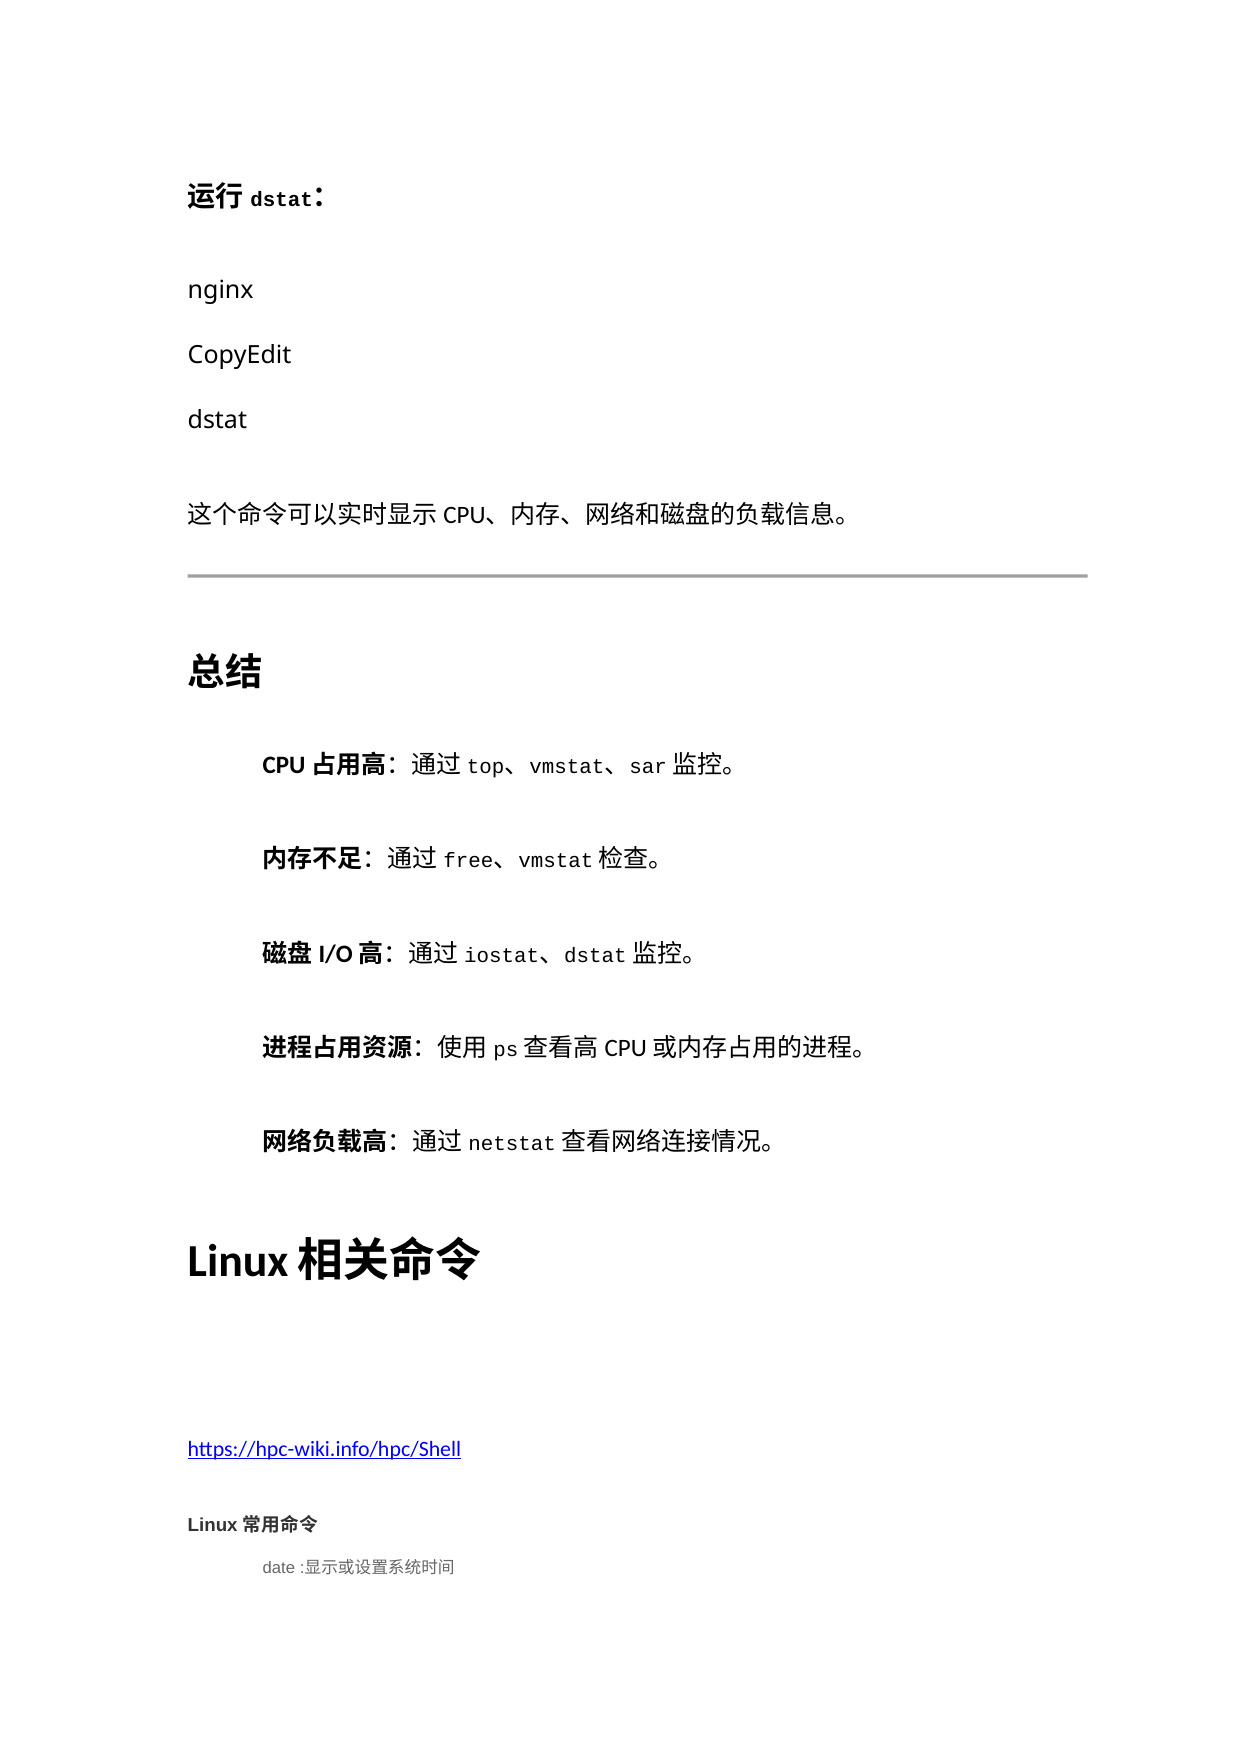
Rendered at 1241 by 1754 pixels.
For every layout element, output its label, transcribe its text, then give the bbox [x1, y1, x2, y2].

text 这个命令可以实时显示 CPU、内存、网络和磁盘的负载信息。 [187, 480, 1053, 545]
text 磁盘 I/O 高：通过 iostat、dstat 监控。 [262, 919, 1053, 984]
text CPU 占用高：通过 top、vmstat、sar 监控。 [262, 730, 1053, 795]
text 内存不足：通过 free、vmstat 检查。 [262, 824, 1053, 889]
text CopyEdit [187, 321, 1053, 386]
subtitle Linux相关命令 [187, 1207, 1053, 1305]
text 进程占用资源：使用 ps 查看高 CPU 或内存占用的进程。 [262, 1013, 1053, 1078]
text nginx [187, 256, 1053, 321]
subtitle 运行 dstat： [187, 162, 1053, 227]
text https://hpc-wiki.info/hpc/Shell [187, 1432, 1053, 1464]
text dstat [187, 386, 1053, 451]
subtitle 总结 [187, 636, 1053, 701]
text date :显示或设置系统时间 [262, 1550, 1053, 1583]
text 网络负载高：通过 netstat 查看网络连接情况。 [262, 1107, 1053, 1172]
subtitle Linux 常用命令 [187, 1507, 1053, 1540]
